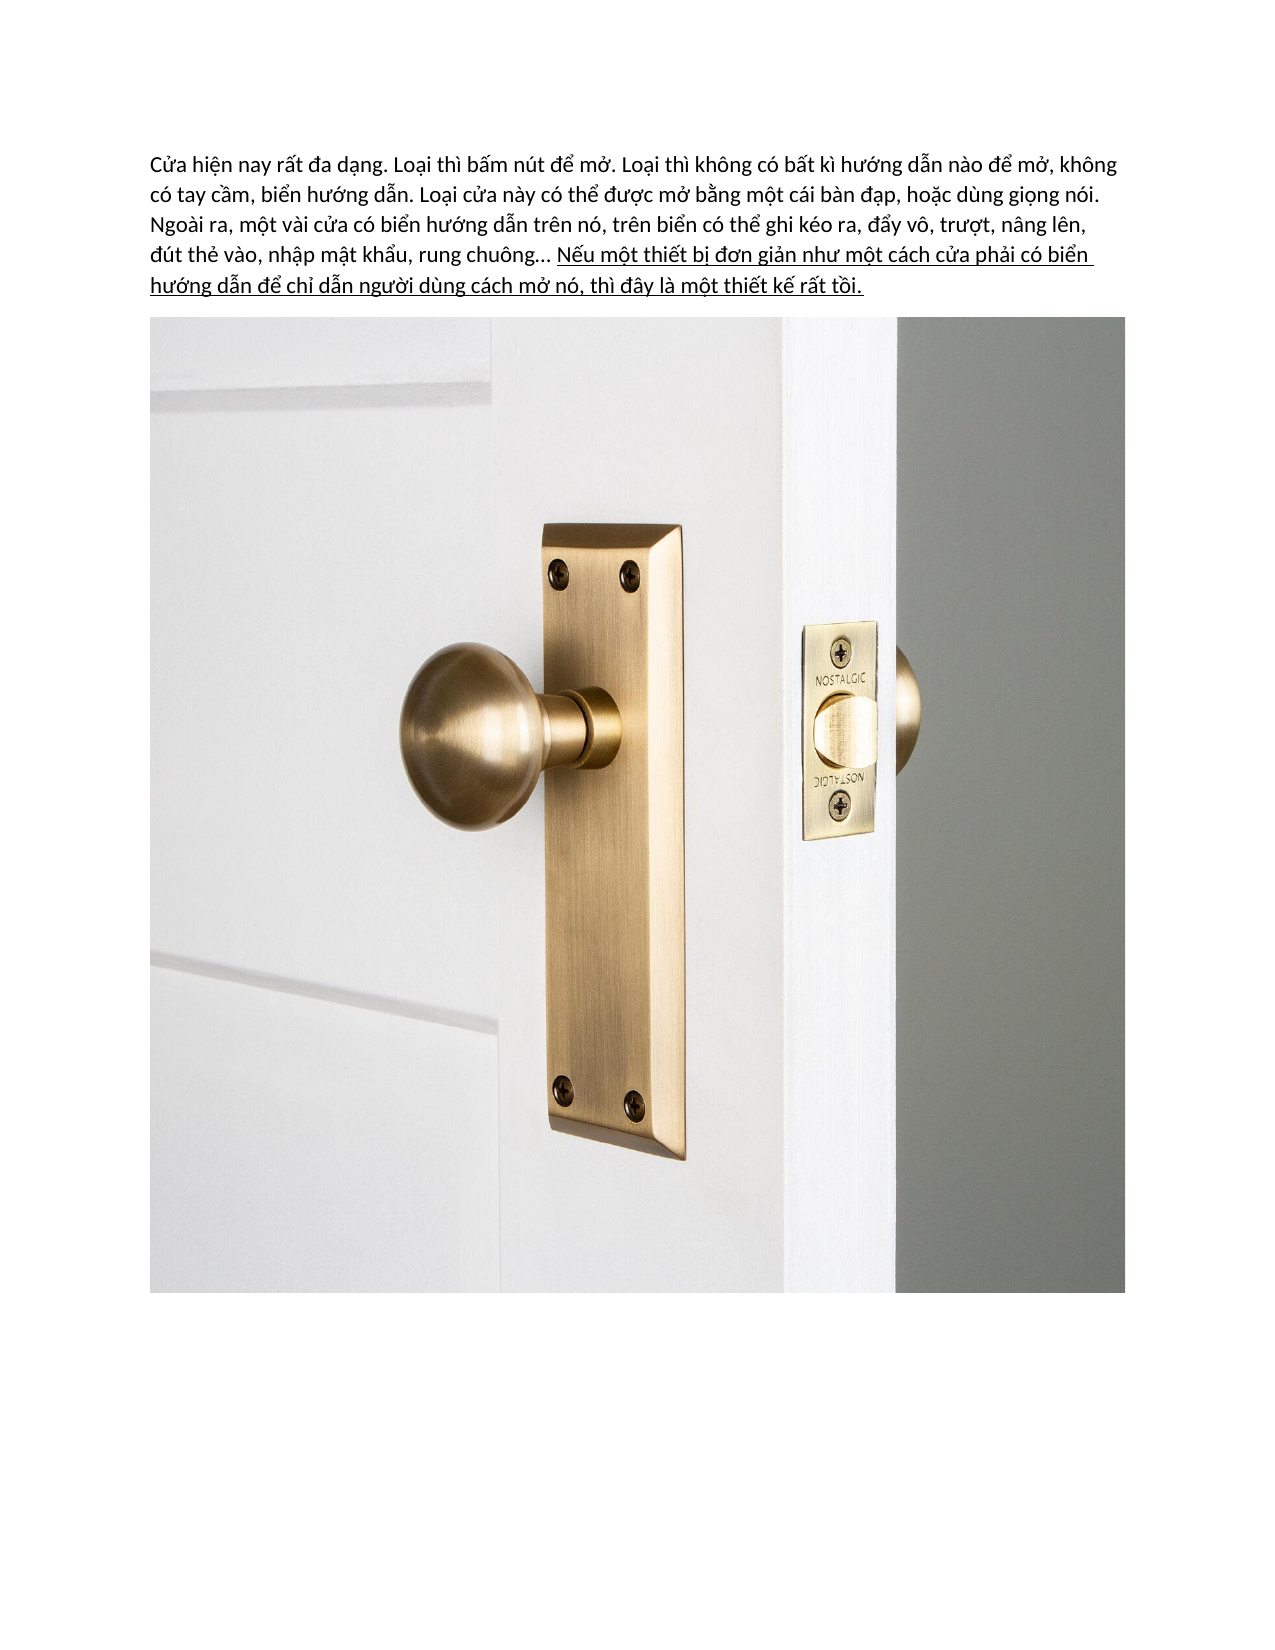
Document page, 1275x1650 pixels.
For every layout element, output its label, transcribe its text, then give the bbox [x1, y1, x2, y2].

picture [150, 317, 1125, 1293]
text Cửa hiện nay rất đa dạng. Loại thì bấm nút để mở. Loại thì không có bất kì hướng dẫn nào để mở, không có tay cầm, biển hướng dẫn. Loại cửa này có thể được mở bằng một cái bàn đạp, hoặc dùng giọng nói. Ngoài ra, một vài cửa có biển hướng dẫn trên nó, trên biển có thể ghi kéo ra, đẩy vô, trượt, nâng lên, đút thẻ vào, nhập mật khẩu, rung chuông… Nếu một thiết bị đơn giản như một cách cửa phải có biển hướng dẫn để chỉ dẫn người dùng cách mở nó, thì đây là một thiết kế rất tồi. [150, 150, 1125, 299]
